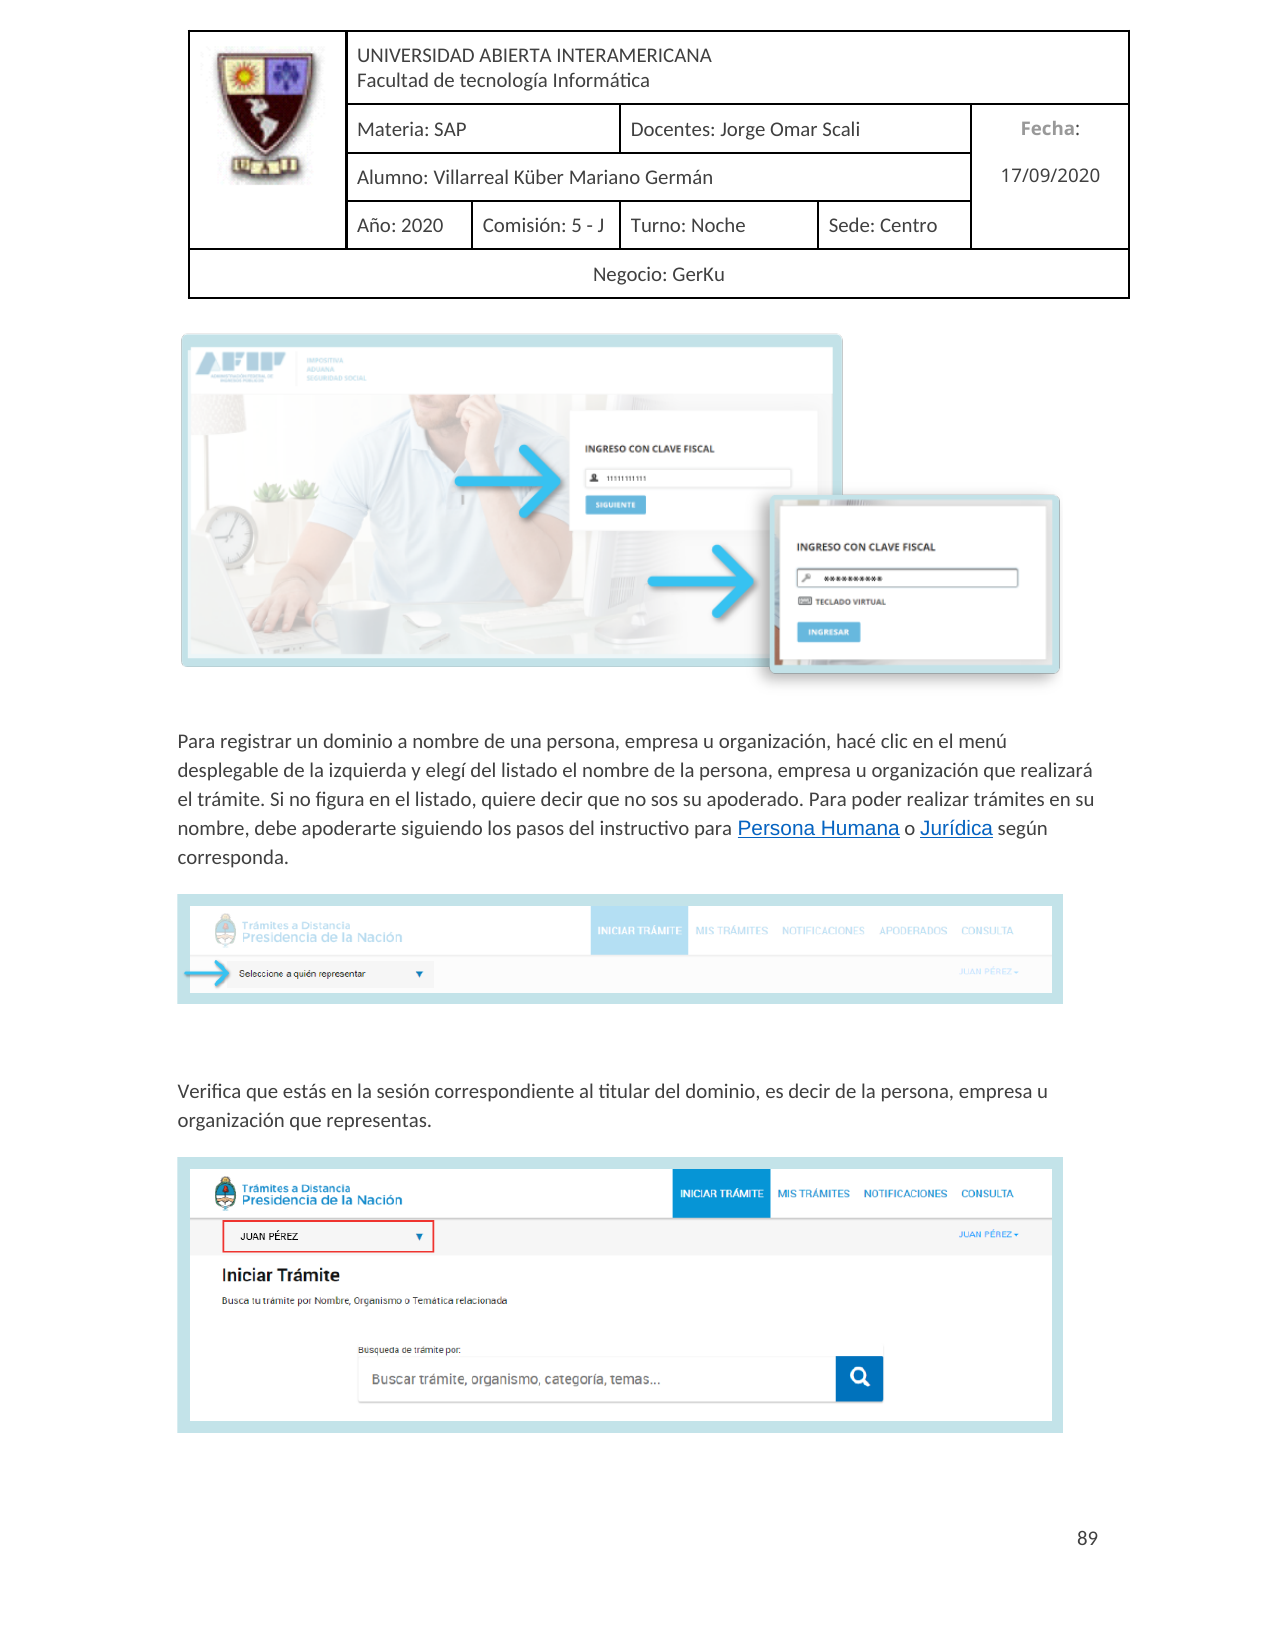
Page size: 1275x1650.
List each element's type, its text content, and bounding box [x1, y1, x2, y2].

picture [177, 894, 1063, 1004]
text Verifica que estás en la sesión correspondiente al titular del dominio, es decir de la persona, empresa u organización que representas. [177, 1078, 1098, 1133]
picture [177, 1157, 1063, 1433]
picture [198, 42, 332, 192]
picture [177, 324, 1063, 704]
text Para registrar un dominio a nombre de una persona, empresa u organización, hacé clic en el menú desplegable de la izquierda y elegí del listado el nombre de la persona, empresa u organización que realizará el trámite. Si no figura en el listado, quiere decir que no sos su apoderado. Para poder realizar trámites en su nombre, debe apoderarte siguiendo los pasos del instructivo para Persona Humana o Jurídica según corresponda. [177, 728, 1098, 870]
